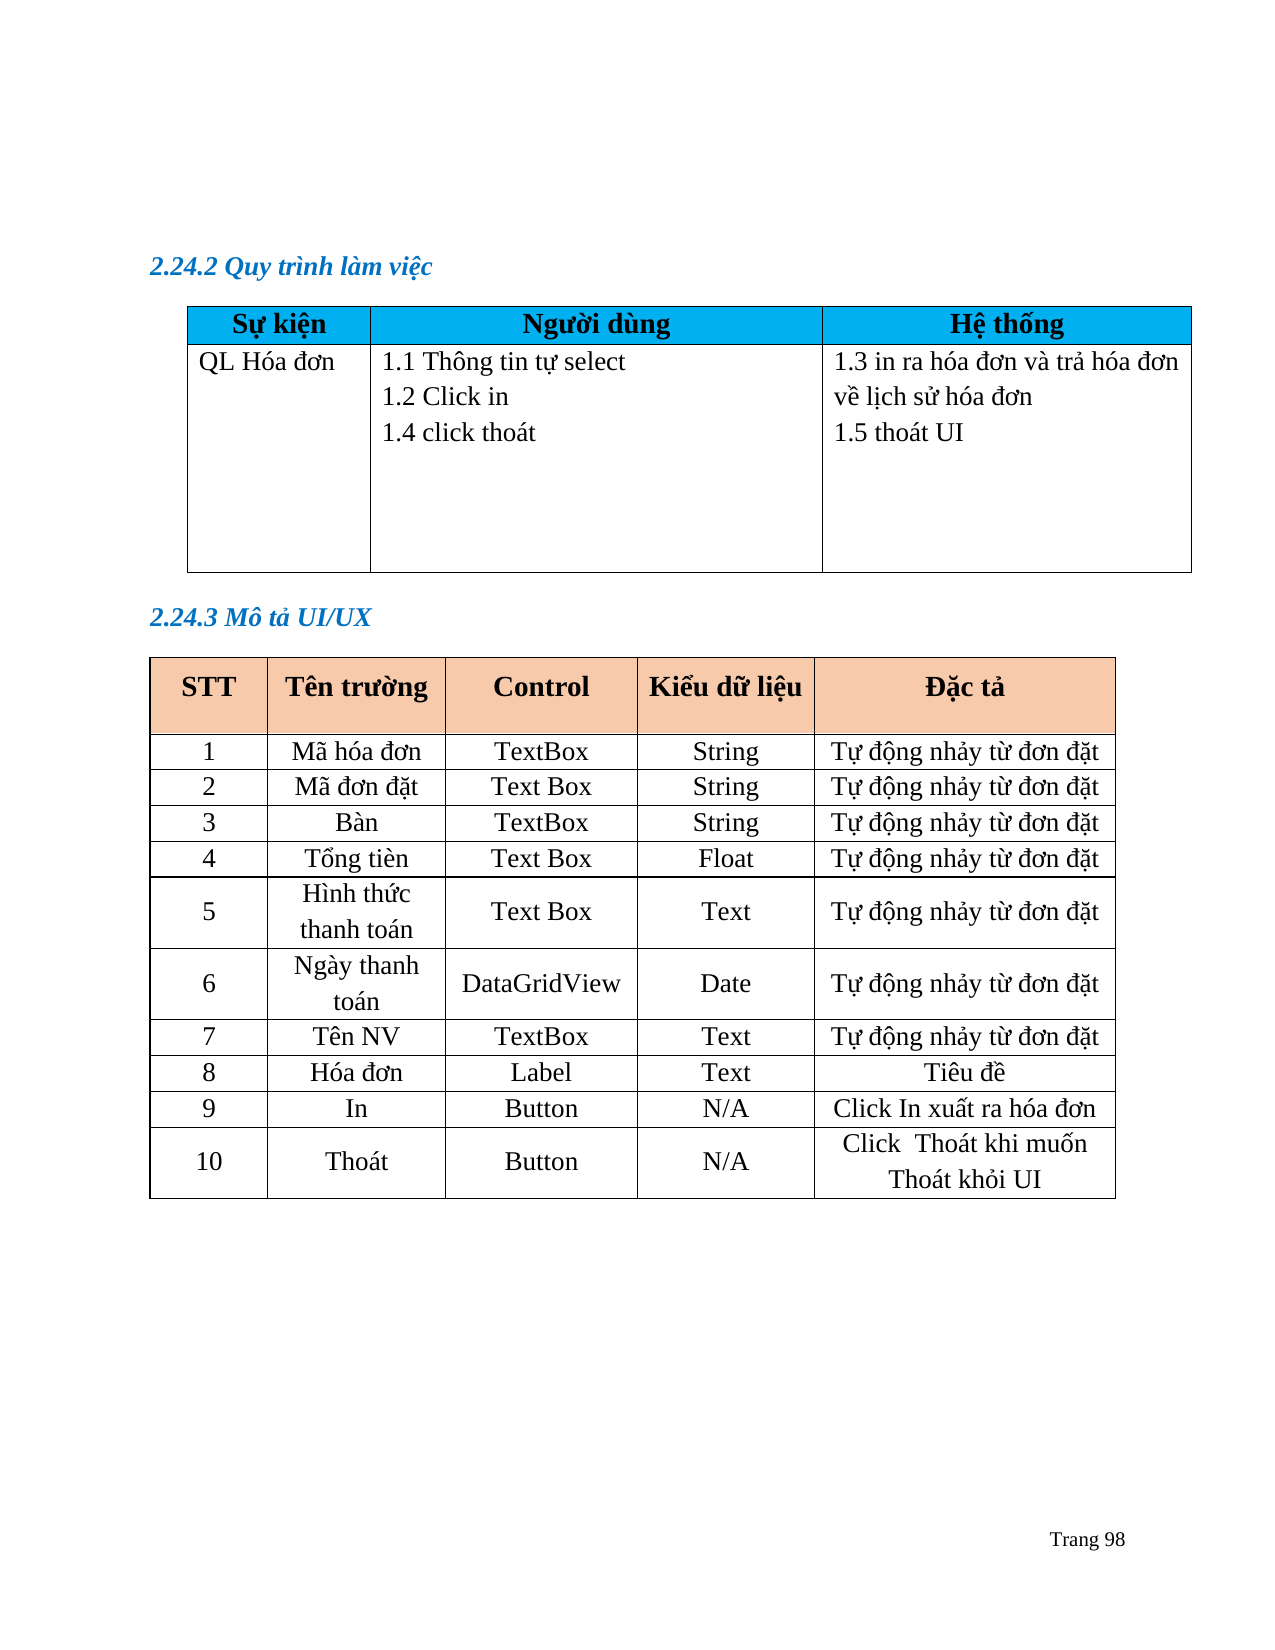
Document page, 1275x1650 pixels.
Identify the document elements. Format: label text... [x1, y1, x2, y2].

table_cell 10 [151, 1128, 267, 1198]
table_header Kiểu dữ liệu [638, 658, 814, 733]
table_cell Text [638, 878, 814, 948]
table_cell Bàn [268, 806, 445, 841]
table_cell N/A [638, 1128, 814, 1198]
table_cell Text [638, 1056, 814, 1091]
table_header Người dùng [371, 307, 822, 344]
table_cell String [638, 770, 814, 805]
table_cell 4 [151, 842, 267, 876]
table_header Control [446, 658, 637, 733]
table_cell Tên NV [268, 1020, 445, 1055]
table_cell Tự động nhảy từ đơn đặt [815, 1020, 1115, 1055]
table_cell Thông tin tự select Click in 1.4 click thoát [371, 345, 822, 572]
table_cell Text Box [446, 878, 637, 948]
table_cell Thoát [268, 1128, 445, 1198]
table_cell DataGridView [446, 949, 637, 1019]
table_cell Tự động nhảy từ đơn đặt [815, 949, 1115, 1019]
table_cell Tổng tièn [268, 842, 445, 876]
table_cell Tự động nhảy từ đơn đặt [815, 806, 1115, 841]
table_cell Mã hóa đơn [268, 735, 445, 769]
table_cell Label [446, 1056, 637, 1091]
table_header Sự kiện [188, 307, 370, 344]
table_cell Mã đơn đặt [268, 770, 445, 805]
table_cell 2 [151, 770, 267, 805]
subtitle 2.24.2 Quy trình làm việc [150, 250, 1125, 282]
table_header Tên trường [268, 658, 445, 733]
table_cell Float [638, 842, 814, 876]
table_cell N/A [638, 1092, 814, 1127]
table_cell Click In xuất ra hóa đơn [815, 1092, 1115, 1127]
table_cell Text [638, 1020, 814, 1055]
table_cell String [638, 806, 814, 841]
table_cell Text Box [446, 842, 637, 876]
table_cell TextBox [446, 735, 637, 769]
table_cell Tự động nhảy từ đơn đặt [815, 878, 1115, 948]
table_cell Text Box [446, 770, 637, 805]
table_cell 5 [151, 878, 267, 948]
table_cell Tự động nhảy từ đơn đặt [815, 735, 1115, 769]
table_cell TextBox [446, 1020, 637, 1055]
table_cell 1 [151, 735, 267, 769]
table_cell Hình thức thanh toán [268, 878, 445, 948]
table_cell Tiêu đề [815, 1056, 1115, 1091]
table_cell String [638, 735, 814, 769]
table_cell Button [446, 1092, 637, 1127]
table_cell TextBox [446, 806, 637, 841]
table_cell Tự động nhảy từ đơn đặt [815, 842, 1115, 876]
table_cell 1.3 in ra hóa đơn và trả hóa đơn về lịch sử hóa đơn 1.5 thoát UI [823, 345, 1191, 572]
table_cell Tự động nhảy từ đơn đặt [815, 770, 1115, 805]
table_cell 3 [151, 806, 267, 841]
table_cell 8 [151, 1056, 267, 1091]
table_cell Hóa đơn [268, 1056, 445, 1091]
table_cell Date [638, 949, 814, 1019]
table_header Hệ thống [823, 307, 1191, 344]
table_header Đặc tả [815, 658, 1115, 733]
table_cell 7 [151, 1020, 267, 1055]
table_cell Button [446, 1128, 637, 1198]
table_cell In [268, 1092, 445, 1127]
table_cell 6 [151, 949, 267, 1019]
table_cell Ngày thanh toán [268, 949, 445, 1019]
table_cell Click Thoát khi muốn Thoát khỏi UI [815, 1128, 1115, 1198]
table_header STT [151, 658, 267, 733]
table_cell QL Hóa đơn [188, 345, 370, 572]
table_cell 9 [151, 1092, 267, 1127]
subtitle 2.24.3 Mô tả UI/UX [150, 601, 1125, 633]
